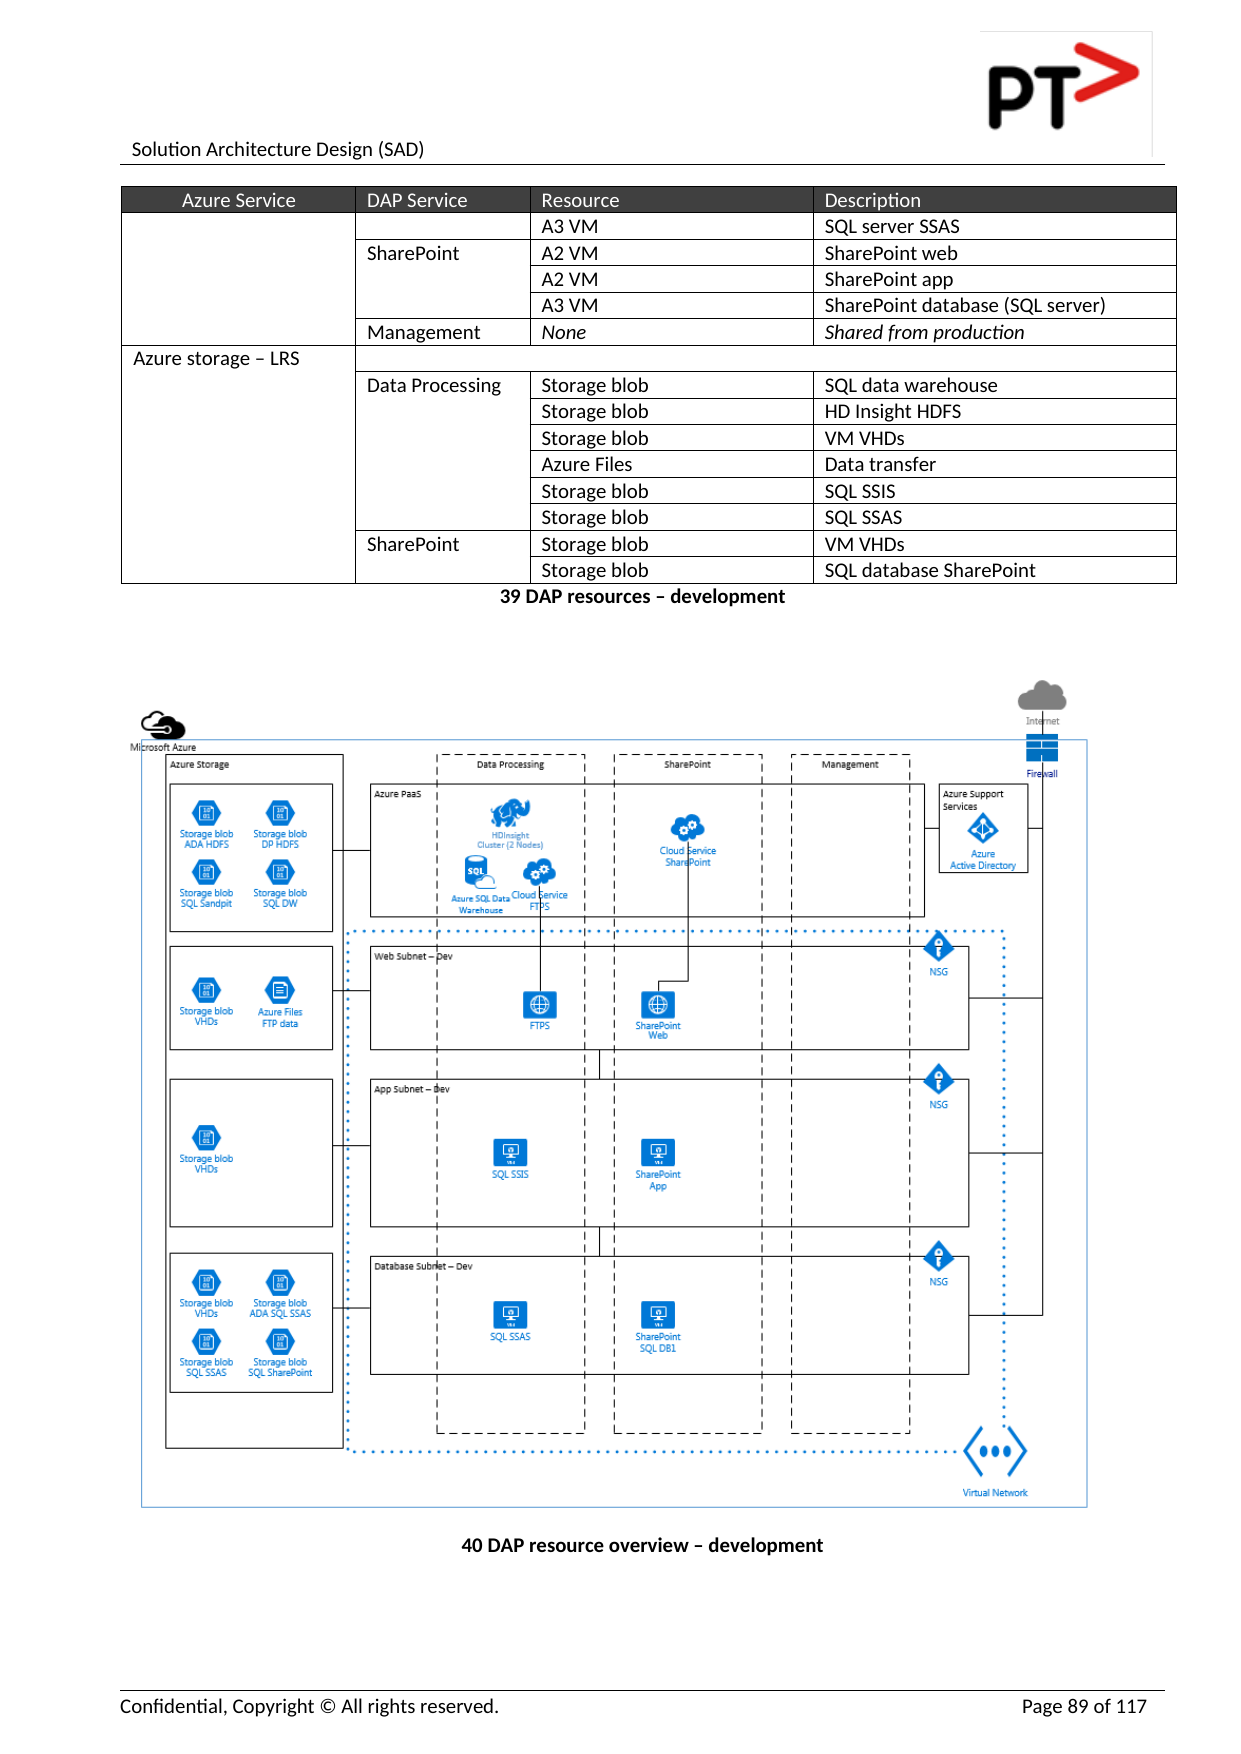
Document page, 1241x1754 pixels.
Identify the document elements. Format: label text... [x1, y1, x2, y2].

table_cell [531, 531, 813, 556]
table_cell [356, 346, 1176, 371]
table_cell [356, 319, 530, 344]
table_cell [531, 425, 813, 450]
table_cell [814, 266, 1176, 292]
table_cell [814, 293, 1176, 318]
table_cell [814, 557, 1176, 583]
picture [980, 30, 1154, 157]
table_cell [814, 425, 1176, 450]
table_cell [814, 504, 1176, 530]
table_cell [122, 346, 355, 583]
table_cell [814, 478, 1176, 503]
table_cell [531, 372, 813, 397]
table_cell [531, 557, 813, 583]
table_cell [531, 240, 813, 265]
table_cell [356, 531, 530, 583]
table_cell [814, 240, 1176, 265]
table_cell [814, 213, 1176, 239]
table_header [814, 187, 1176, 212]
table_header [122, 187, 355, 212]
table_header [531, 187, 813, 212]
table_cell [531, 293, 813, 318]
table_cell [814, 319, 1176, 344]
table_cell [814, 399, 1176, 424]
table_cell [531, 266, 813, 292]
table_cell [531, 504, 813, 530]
text 40 DAP resource overview – development [120, 1532, 1165, 1557]
text 39 DAP resources – development [120, 584, 1165, 609]
picture [120, 676, 1096, 1511]
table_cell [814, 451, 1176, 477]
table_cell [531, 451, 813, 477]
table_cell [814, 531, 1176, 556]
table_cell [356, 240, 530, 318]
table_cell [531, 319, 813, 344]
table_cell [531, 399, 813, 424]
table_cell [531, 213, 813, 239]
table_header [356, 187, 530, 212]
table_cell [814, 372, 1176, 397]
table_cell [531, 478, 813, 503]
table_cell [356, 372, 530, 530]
